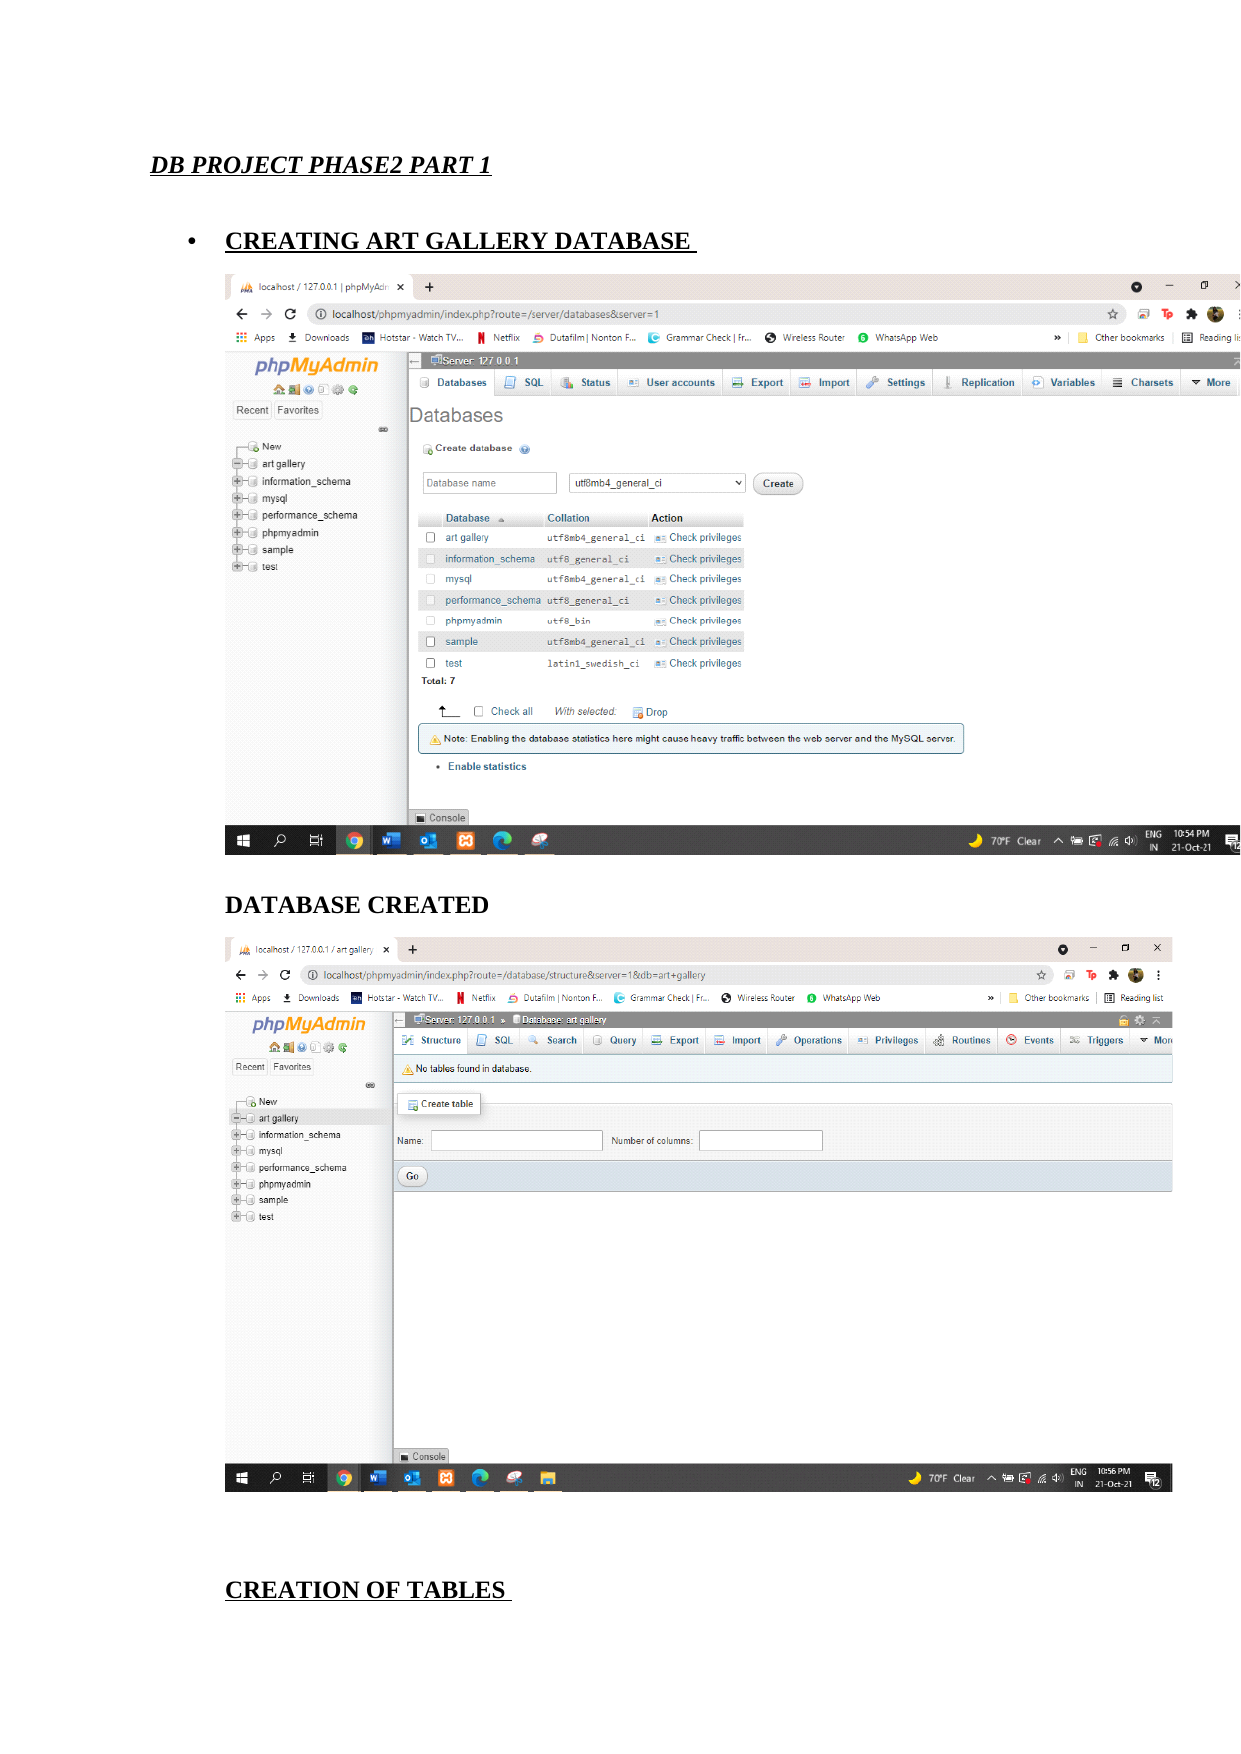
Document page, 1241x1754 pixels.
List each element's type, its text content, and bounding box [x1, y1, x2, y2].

picture [225, 274, 1241, 855]
text CREATION OF TABLES [225, 1575, 1090, 1603]
text DB PROJECT PHASE2 PART 1 [150, 150, 1090, 179]
text DATABASE CREATED [225, 890, 1090, 919]
picture [225, 937, 1173, 1492]
list CREATING ART GALLERY DATABASE [187, 226, 1090, 255]
